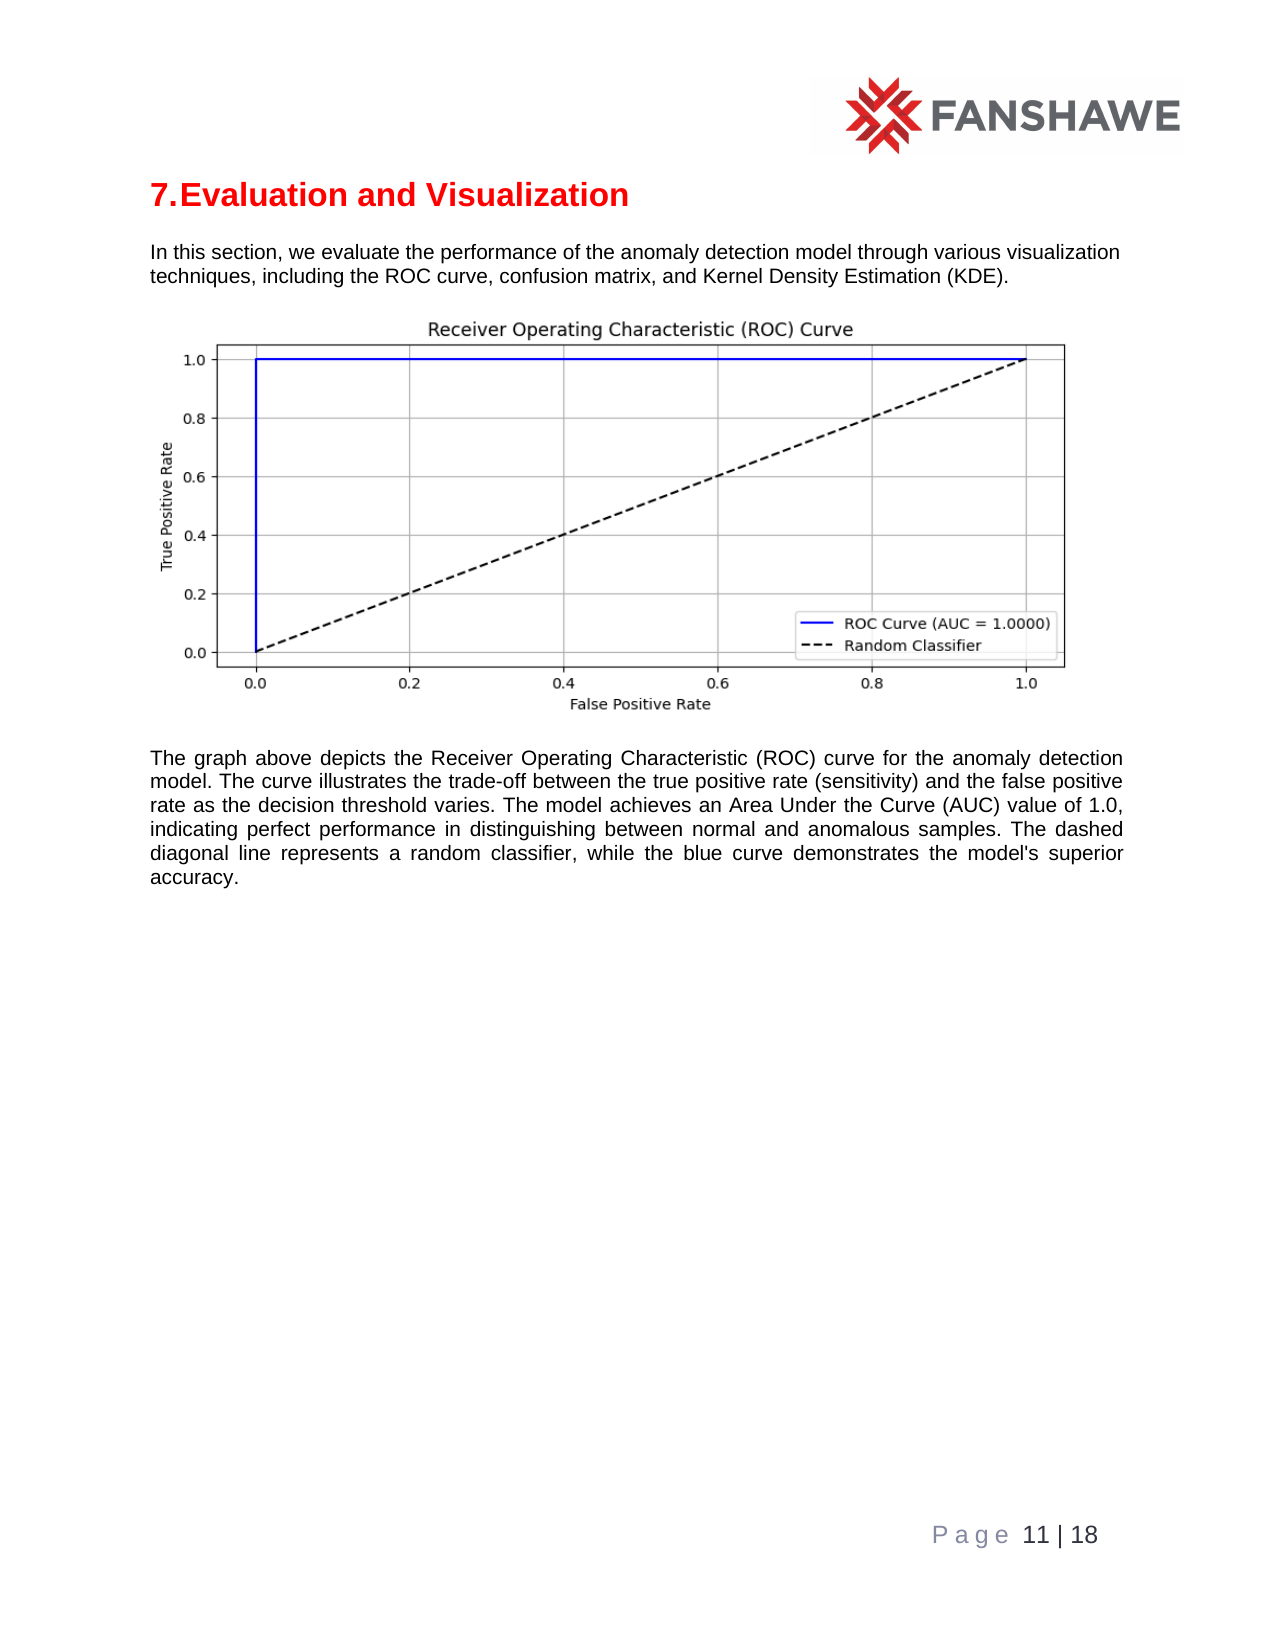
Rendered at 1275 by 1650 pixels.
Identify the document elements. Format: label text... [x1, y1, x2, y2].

subtitle Evaluation and Visualization [150, 175, 1125, 213]
text In this section, we evaluate the performance of the anomaly detection model through various visualization techniques, including the ROC curve, confusion matrix, and Kernel Density Estimation (KDE). [150, 240, 1125, 288]
picture [809, 75, 1183, 155]
picture [150, 311, 1075, 722]
text The graph above depicts the Receiver Operating Characteristic (ROC) curve for the anomaly detection model. The curve illustrates the trade-off between the true positive rate (sensitivity) and the false positive rate as the decision threshold varies. The model achieves an Area Under the Curve (AUC) value of 1.0, indicating perfect performance in distinguishing between normal and anomalous samples. The dashed diagonal line represents a random classifier, while the blue curve demonstrates the model's superior accuracy. [150, 745, 1125, 889]
